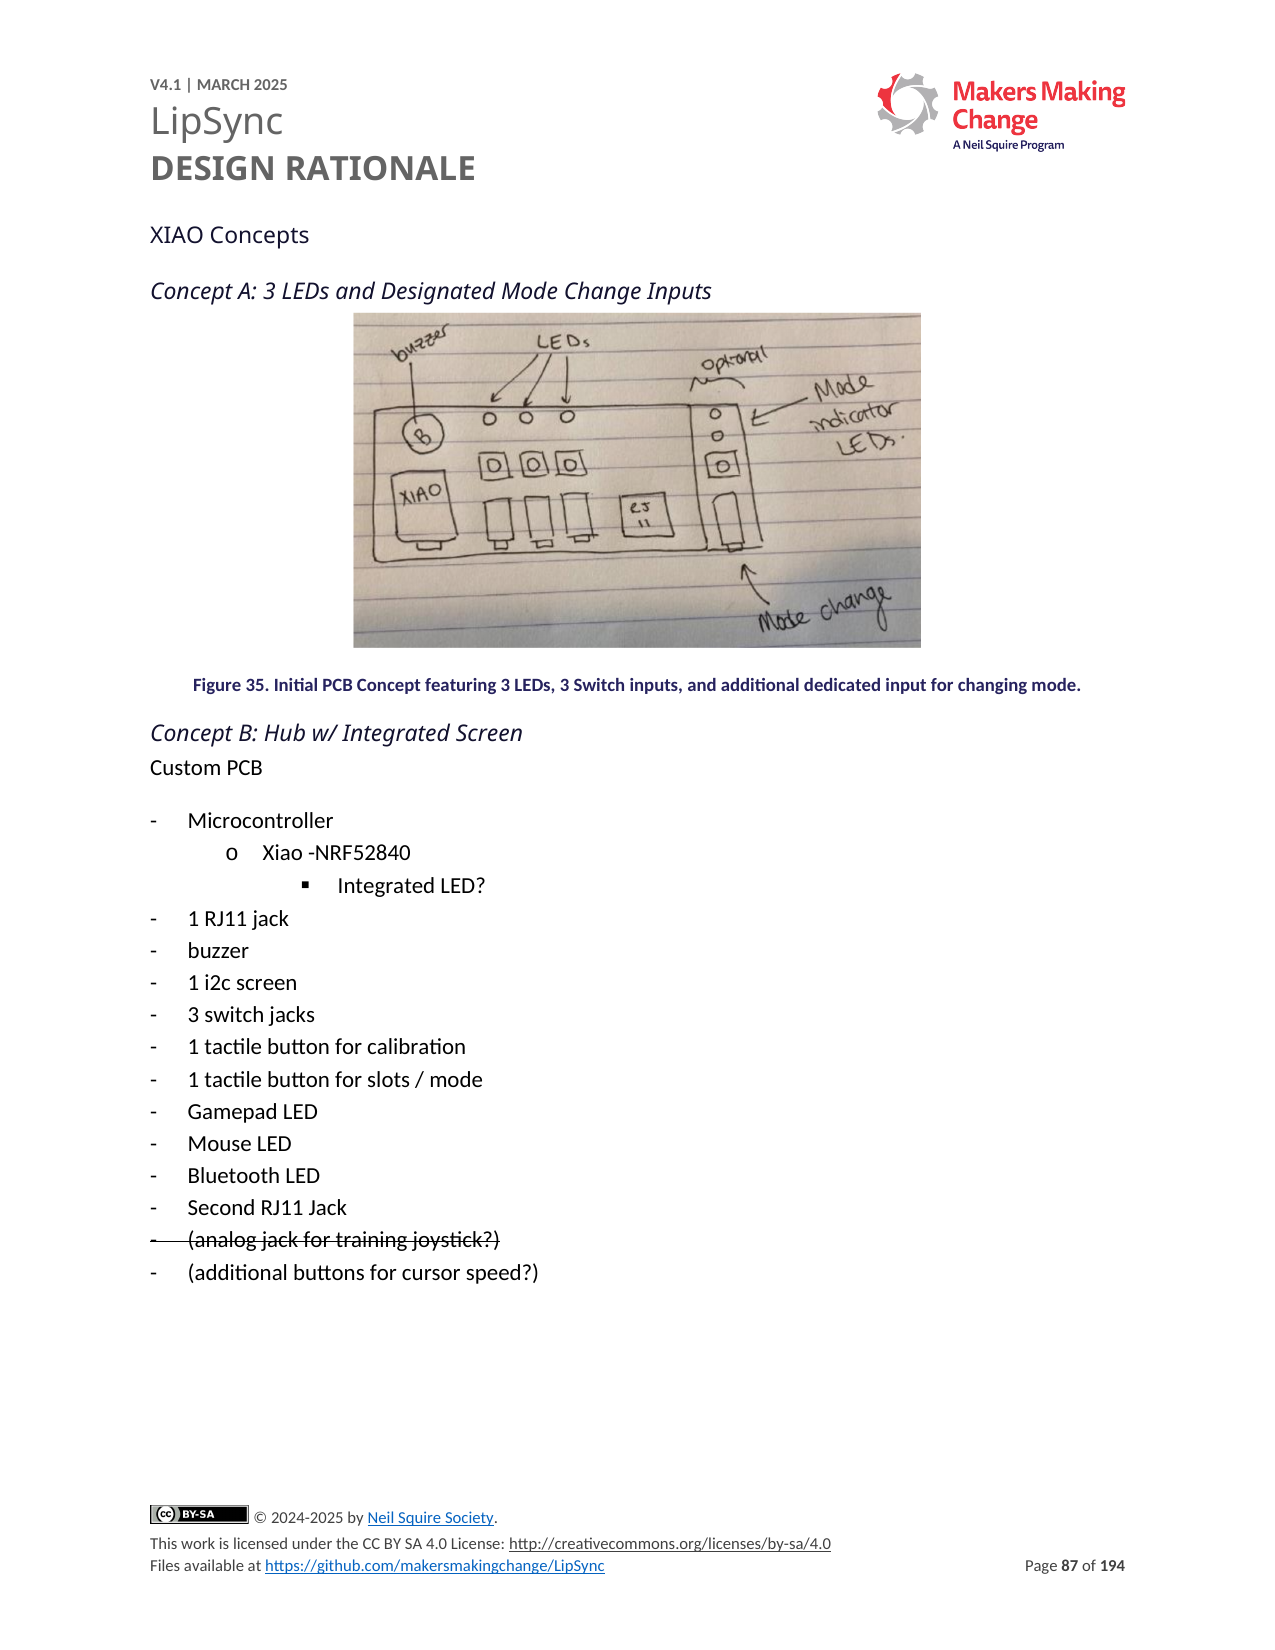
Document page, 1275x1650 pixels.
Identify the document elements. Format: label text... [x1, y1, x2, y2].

text Custom PCB [150, 753, 1125, 781]
list buzzer [150, 936, 1125, 964]
list (additional buttons for cursor speed?) [150, 1258, 1125, 1286]
picture [354, 313, 921, 647]
list (analog jack for training joystick?) [150, 1226, 1125, 1254]
list 1 i2c screen [150, 968, 1125, 996]
list Microcontroller [150, 806, 1125, 834]
list 1 tactile button for slots / mode [150, 1065, 1125, 1093]
list Gamepad LED [150, 1097, 1125, 1125]
list Integrated LED? [300, 872, 1125, 899]
subtitle Concept A: 3 LEDs and Designated Mode Change Inputs [150, 275, 1125, 307]
list Xiao -NRF52840 [225, 838, 1125, 867]
list Mouse LED [150, 1129, 1125, 1157]
list Bluetooth LED [150, 1161, 1125, 1189]
list Second RJ11 Jack [150, 1193, 1125, 1221]
picture [150, 1505, 249, 1524]
list 1 RJ11 jack [150, 904, 1125, 932]
list 1 tactile button for calibration [150, 1032, 1125, 1061]
subtitle XIAO Concepts [150, 218, 1125, 250]
list 3 switch jacks [150, 1000, 1125, 1028]
picture [877, 73, 1125, 152]
subtitle Concept B: Hub w/ Integrated Screen [150, 717, 1125, 748]
